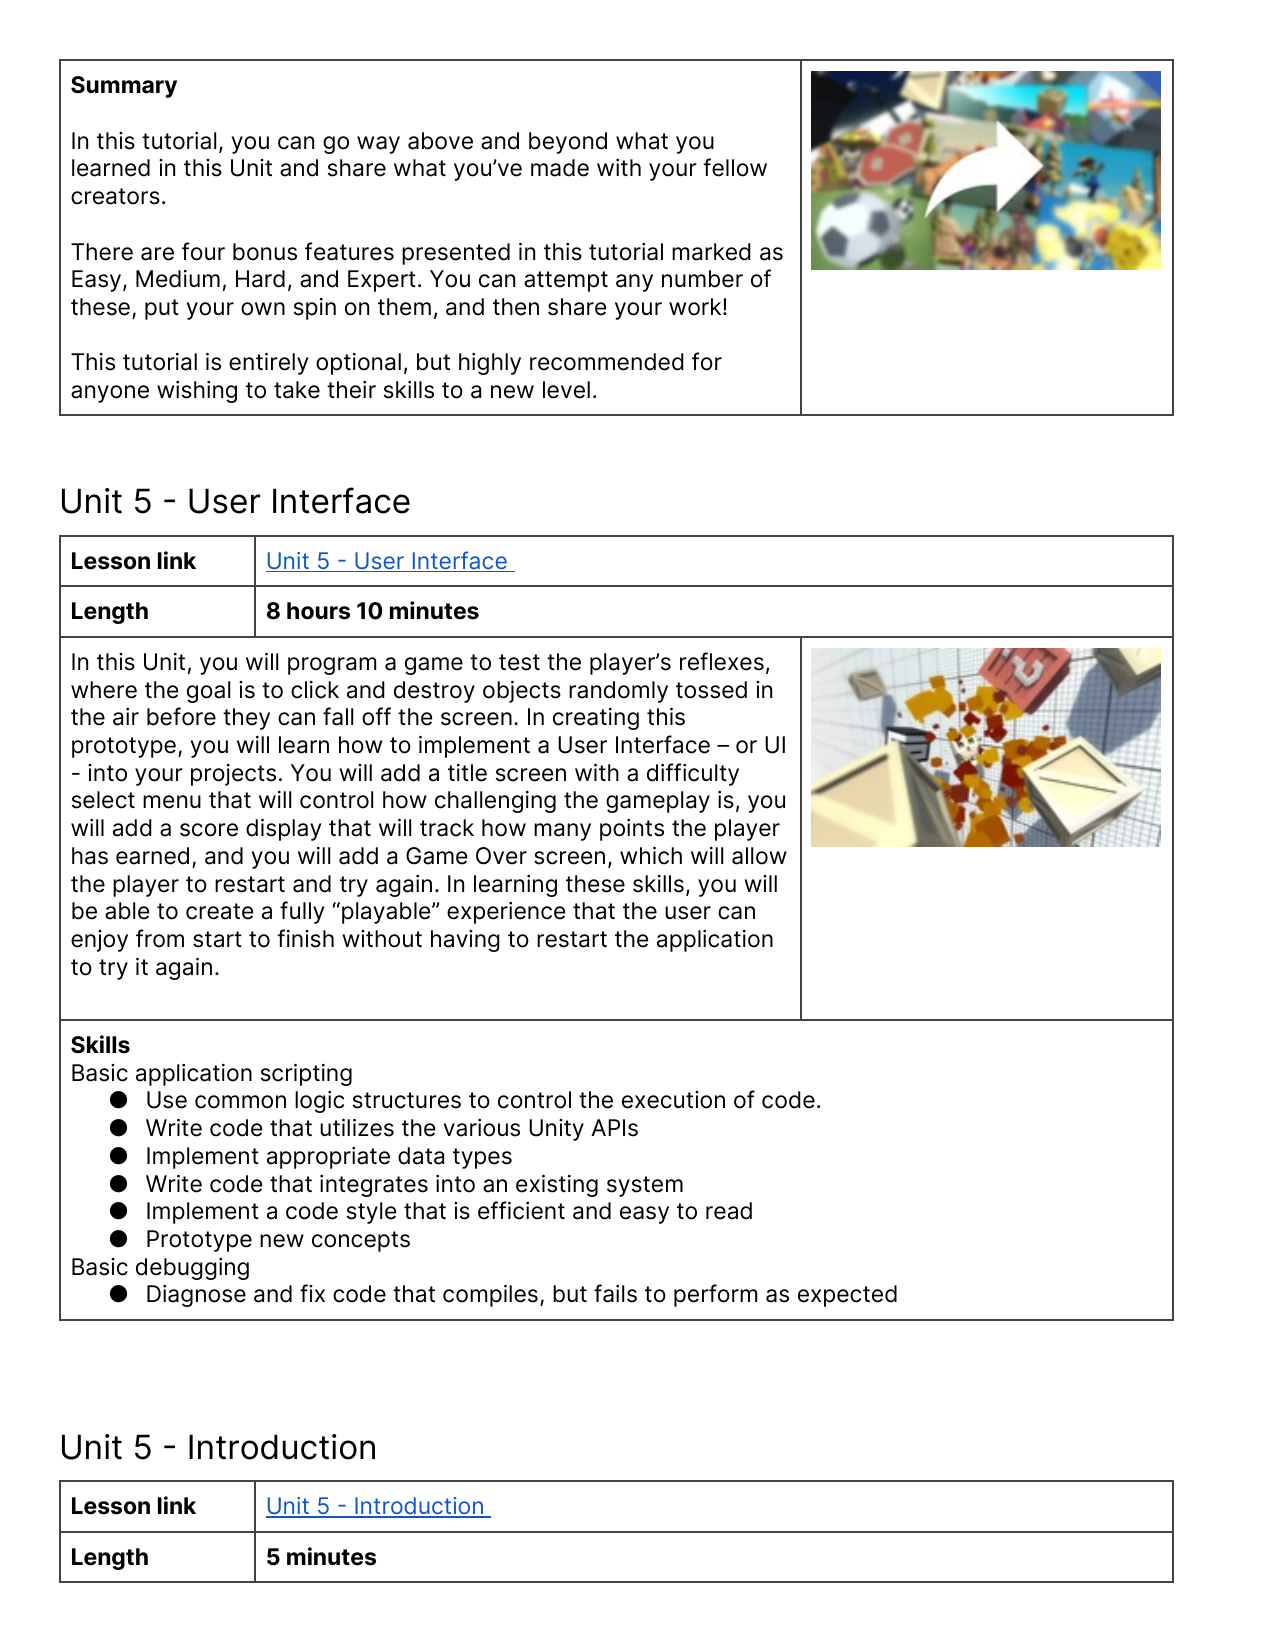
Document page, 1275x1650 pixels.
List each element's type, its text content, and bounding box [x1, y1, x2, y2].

picture [811, 71, 1161, 270]
table_header Lesson link [61, 537, 254, 585]
table_cell [802, 61, 1172, 414]
table_cell In this Unit, you will program a game to test the player’s reflexes, where the goal is to click and destroy objects randomly tossed in the air before they can fall off the screen. In creating this prototype, you will learn how to implement a User Interface – or UI - into your projects. You will add a title screen with a difficulty select menu that will control how challenging the gameplay is, you will add a score display that will track how many points the player has earned, and you will add a Game Over screen, which will allow the player to restart and try again. In learning these skills, you will be able to create a fully “playable” experience that the user can enjoy from start to finish without having to restart the application to try it again. [61, 638, 800, 1019]
subtitle Unit 5 - Introduction [59, 1427, 819, 1467]
table_cell Length [61, 1533, 254, 1581]
table_header Unit 5 - User Interface [256, 537, 1172, 585]
table_cell Skills Basic application scripting Use common logic structures to control the execution of code. Write code that utilizes the various Unity APIs Implement appropriate data types Write code that integrates into an existing system Implement a code style that is efficient and easy to read Prototype new concepts Basic debugging Diagnose and fix code that compiles, but fails to perform as expected [61, 1021, 1172, 1319]
picture [811, 648, 1161, 847]
table_header Lesson link [61, 1482, 254, 1531]
table_header Unit 5 - Introduction [256, 1482, 1172, 1531]
table_cell 8 hours 10 minutes [256, 587, 1172, 636]
table_cell 5 minutes [256, 1533, 1172, 1581]
table_cell Summary In this tutorial, you can go way above and beyond what you learned in this Unit and share what you’ve made with your fellow creators. There are four bonus features presented in this tutorial marked as Easy, Medium, Hard, and Expert. You can attempt any number of these, put your own spin on them, and then share your work! This tutorial is entirely optional, but highly recommended for anyone wishing to take their skills to a new level. [61, 61, 800, 414]
table_cell [802, 638, 1172, 1019]
subtitle Unit 5 - User Interface [59, 482, 819, 522]
table_cell Length [61, 587, 254, 636]
